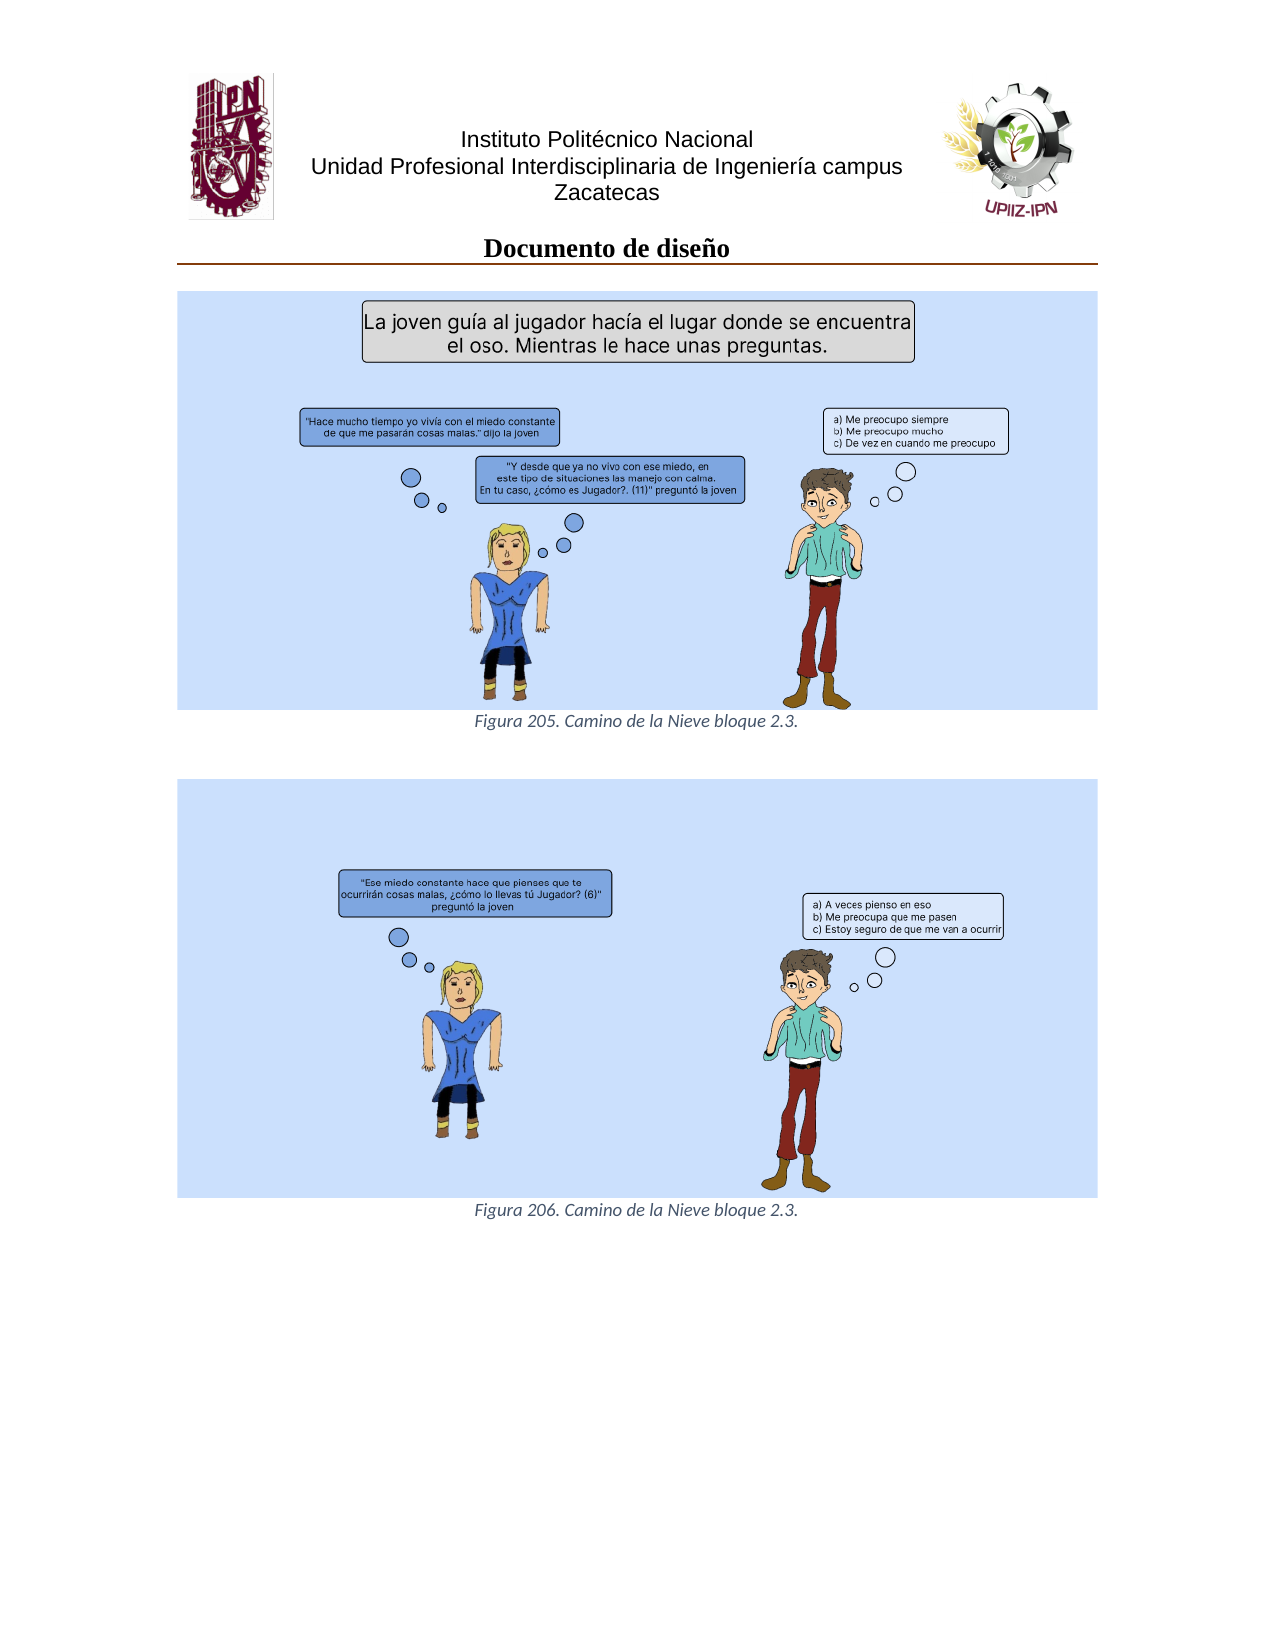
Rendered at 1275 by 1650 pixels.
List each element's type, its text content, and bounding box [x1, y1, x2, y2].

text Figura 205. Camino de la Nieve bloque 2.3. [177, 710, 1098, 733]
picture [177, 779, 1098, 1198]
picture [936, 73, 1083, 223]
picture [177, 291, 1098, 710]
picture [188, 73, 274, 220]
text Figura 206. Camino de la Nieve bloque 2.3. [177, 1198, 1098, 1221]
